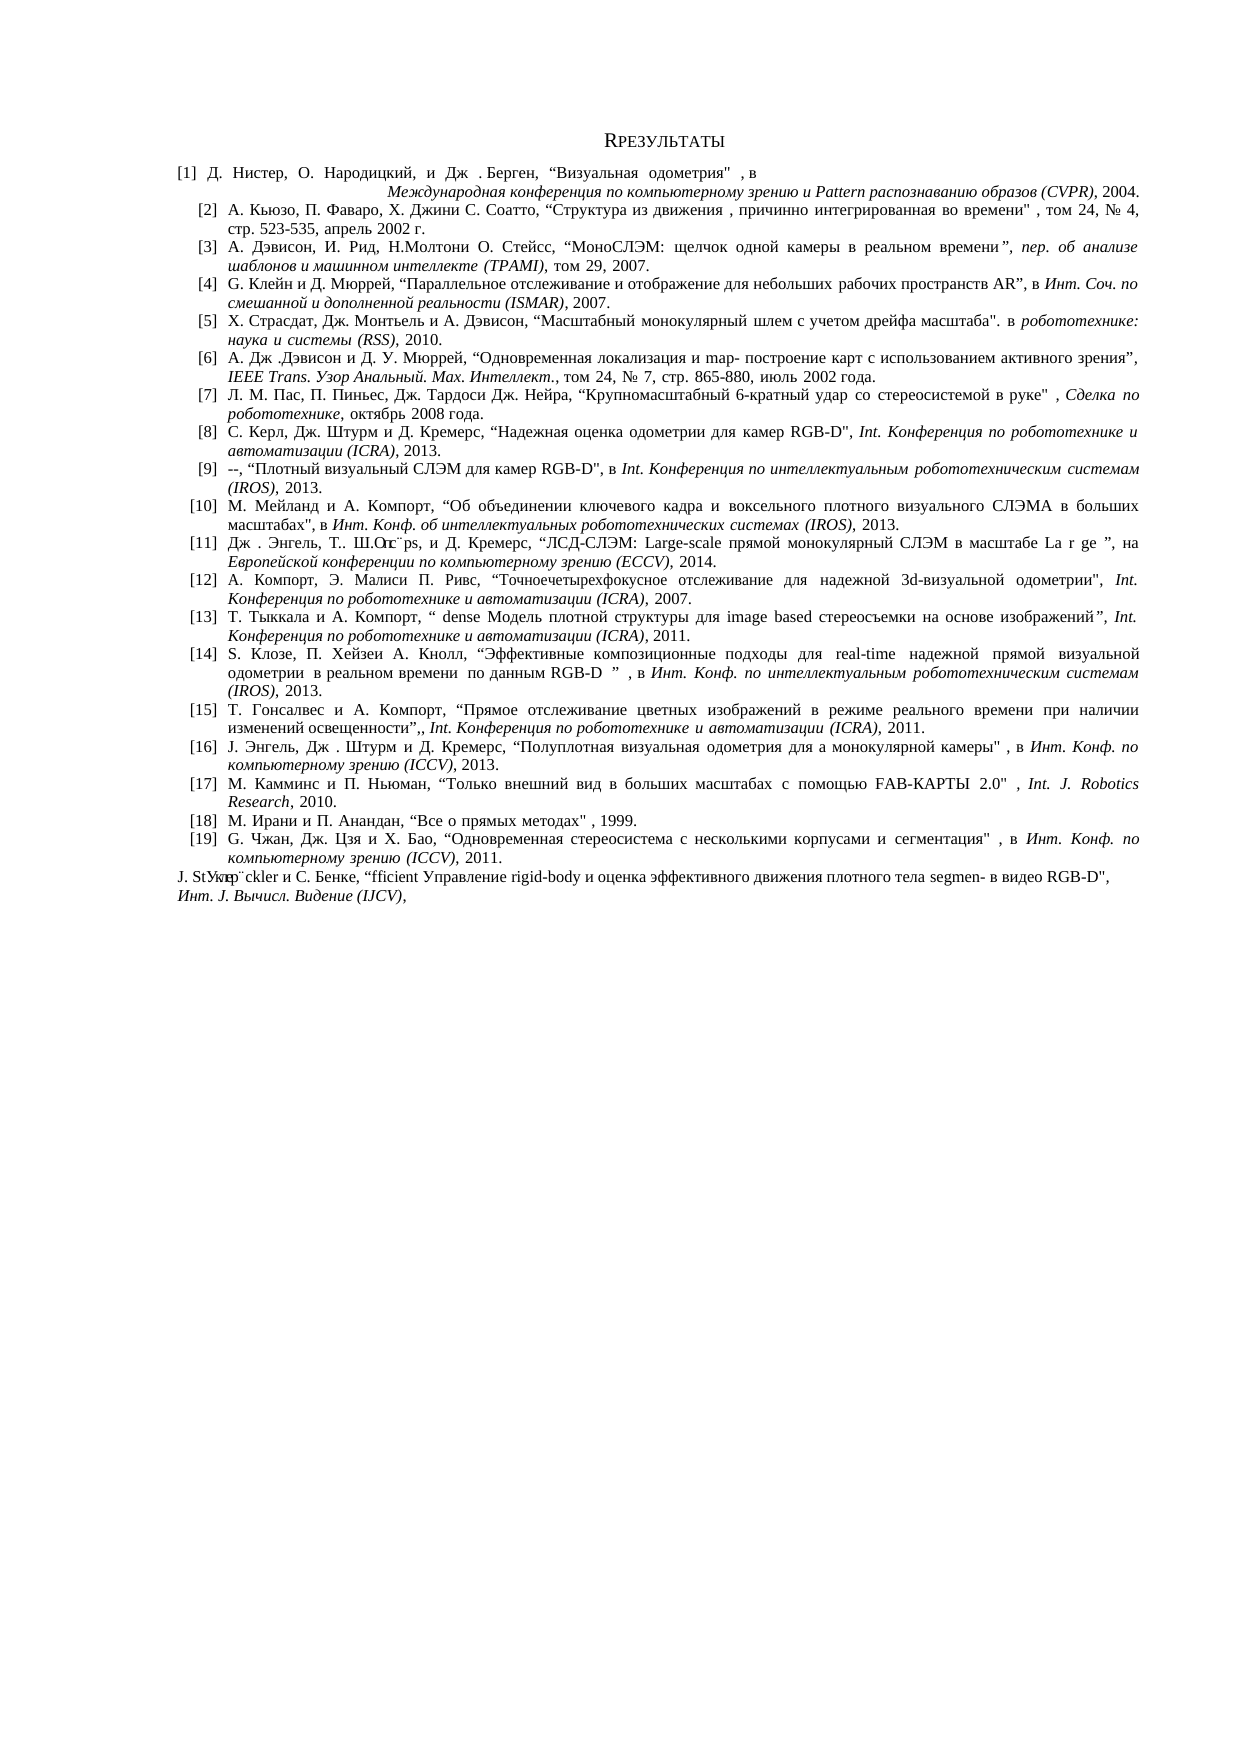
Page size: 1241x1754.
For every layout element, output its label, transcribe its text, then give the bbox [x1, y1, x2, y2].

list М. Ирани и П. Анандан, “Все о прямых методах" , 1999. [189, 811, 1152, 830]
list Л. М. Пас, П. Пиньес, Дж. Тардоси Дж. Нейра, “Крупномасштабный 6-кратный удар со стереосистемой в руке" , Сделка по робототехнике, октябрь 2008 года. [198, 386, 1139, 423]
list C. Керл, Дж. Штурм и Д. Кремерс, “Надежная оценка одометрии для камер RGB-D", Int. Конференция по робототехнике и автоматизации (ICRA), 2013. [198, 423, 1139, 460]
list Д. Нистер, О. Народицкий, и Дж . Берген, “Визуальная одометрия" , в [177, 163, 1139, 182]
list T. Гонсалвес и А. Компорт, “Прямое отслеживание цветных изображений в режиме реального времени при наличии изменений освещенности”,, Int. Конференция по робототехнике и автоматизации (ICRA), 2011. [189, 701, 1139, 737]
list J. Энгель, Дж . Штурм и Д. Кремерс, “Полуплотная визуальная одометрия для a монокулярной камеры" , в Инт. Конф. по компьютерному зрению (ICCV), 2013. [189, 738, 1139, 774]
list --, “Плотный визуальный СЛЭМ для камер RGB-D", в Int. Конференция по интеллектуальным робототехническим системам (IROS), 2013. [198, 460, 1139, 497]
list S. Клозе, П. Хейзеи А. Кнолл, “Эффективные композиционные подходы для real-time надежной прямой визуальной одометрии в реальном времени по данным RGB-D ” , в Инт. Конф. по интеллектуальным робототехническим системам (IROS), 2013. [189, 645, 1139, 700]
list G. Чжан, Дж. Цзя и Х. Бао, “Одновременная стереосистема с несколькими корпусами и сегментация" , в Инт. Конф. по компьютерному зрению (ICCV), 2011. [189, 830, 1139, 867]
list А. Кьюзо, П. Фаваро, Х. Джини С. Соатто, “Структура из движения , причинно интегрированная во времени" , том 24, № 4, стр. 523-535, апрель 2002 г. [198, 201, 1139, 238]
text J. StУклер¨ckler и С. Бенке, “fficient Управление rigid-body и оценка эффективного движения плотного тела segmen- в видео RGB-D", Инт. J. Вычисл. Видение (IJCV), [177, 867, 1152, 905]
list M. Камминс и П. Ньюман, “Только внешний вид в больших масштабах с помощью FAB-КАРТЫ 2.0" , Int. J. Robotics Research, 2010. [189, 774, 1139, 811]
list Х. Страсдат, Дж. Монтьель и А. Дэвисон, “Масштабный монокулярный шлем с учетом дрейфа масштаба". в робототехнике: наука и системы (RSS), 2010. [198, 312, 1139, 349]
text Международная конференция по компьютерному зрению и Pattern распознаванию образов (CVPR), 2004. [177, 182, 1139, 201]
list Дж . Энгель, Т.. Ш.Опс¨ps, и Д. Кремерс, “ЛСД-СЛЭМ: Large-scale прямой монокулярный СЛЭМ в масштабе La r ge ”, на Европейской конференции по компьютерному зрению (ECCV), 2014. [189, 534, 1139, 571]
list A. Компорт, Э. Малиси П. Ривс, “Точноечетырехфокусное отслеживание для надежной 3d-визуальной одометрии", Int. Конференция по робототехнике и автоматизации (ICRA), 2007. [189, 571, 1139, 608]
list М. Мейланд и А. Компорт, “Об объединении ключевого кадра и воксельного плотного визуального СЛЭМА в больших масштабах", в Инт. Конф. об интеллектуальных робототехнических системах (IROS), 2013. [189, 497, 1139, 534]
text RРЕЗУЛЬТАТЫ [230, 128, 1099, 152]
list А. Дэвисон, И. Рид, Н.Молтони О. Стейсс, “МоноСЛЭМ: щелчок одной камеры в реальном времени”, пер. об анализе шаблонов и машинном интеллекте (TPAMI), том 29, 2007. [198, 238, 1139, 275]
list G. Клейн и Д. Мюррей, “Параллельное отслеживание и отображение для небольших рабочих пространств AR”, в Инт. Соч. по смешанной и дополненной реальности (ISMAR), 2007. [198, 275, 1139, 312]
list Т. Тыккала и А. Компорт, “ dense Модель плотной структуры для image based стереосъемки на основе изображений”, Int. Конференция по робототехнике и автоматизации (ICRA), 2011. [189, 608, 1139, 645]
list А. Дж .Дэвисон и Д. У. Мюррей, “Одновременная локализация и map- построение карт с использованием активного зрения”, IEEE Trans. Узор Анальный. Мах. Интеллект., том 24, № 7, стр. 865-880, июль 2002 года. [198, 349, 1139, 386]
